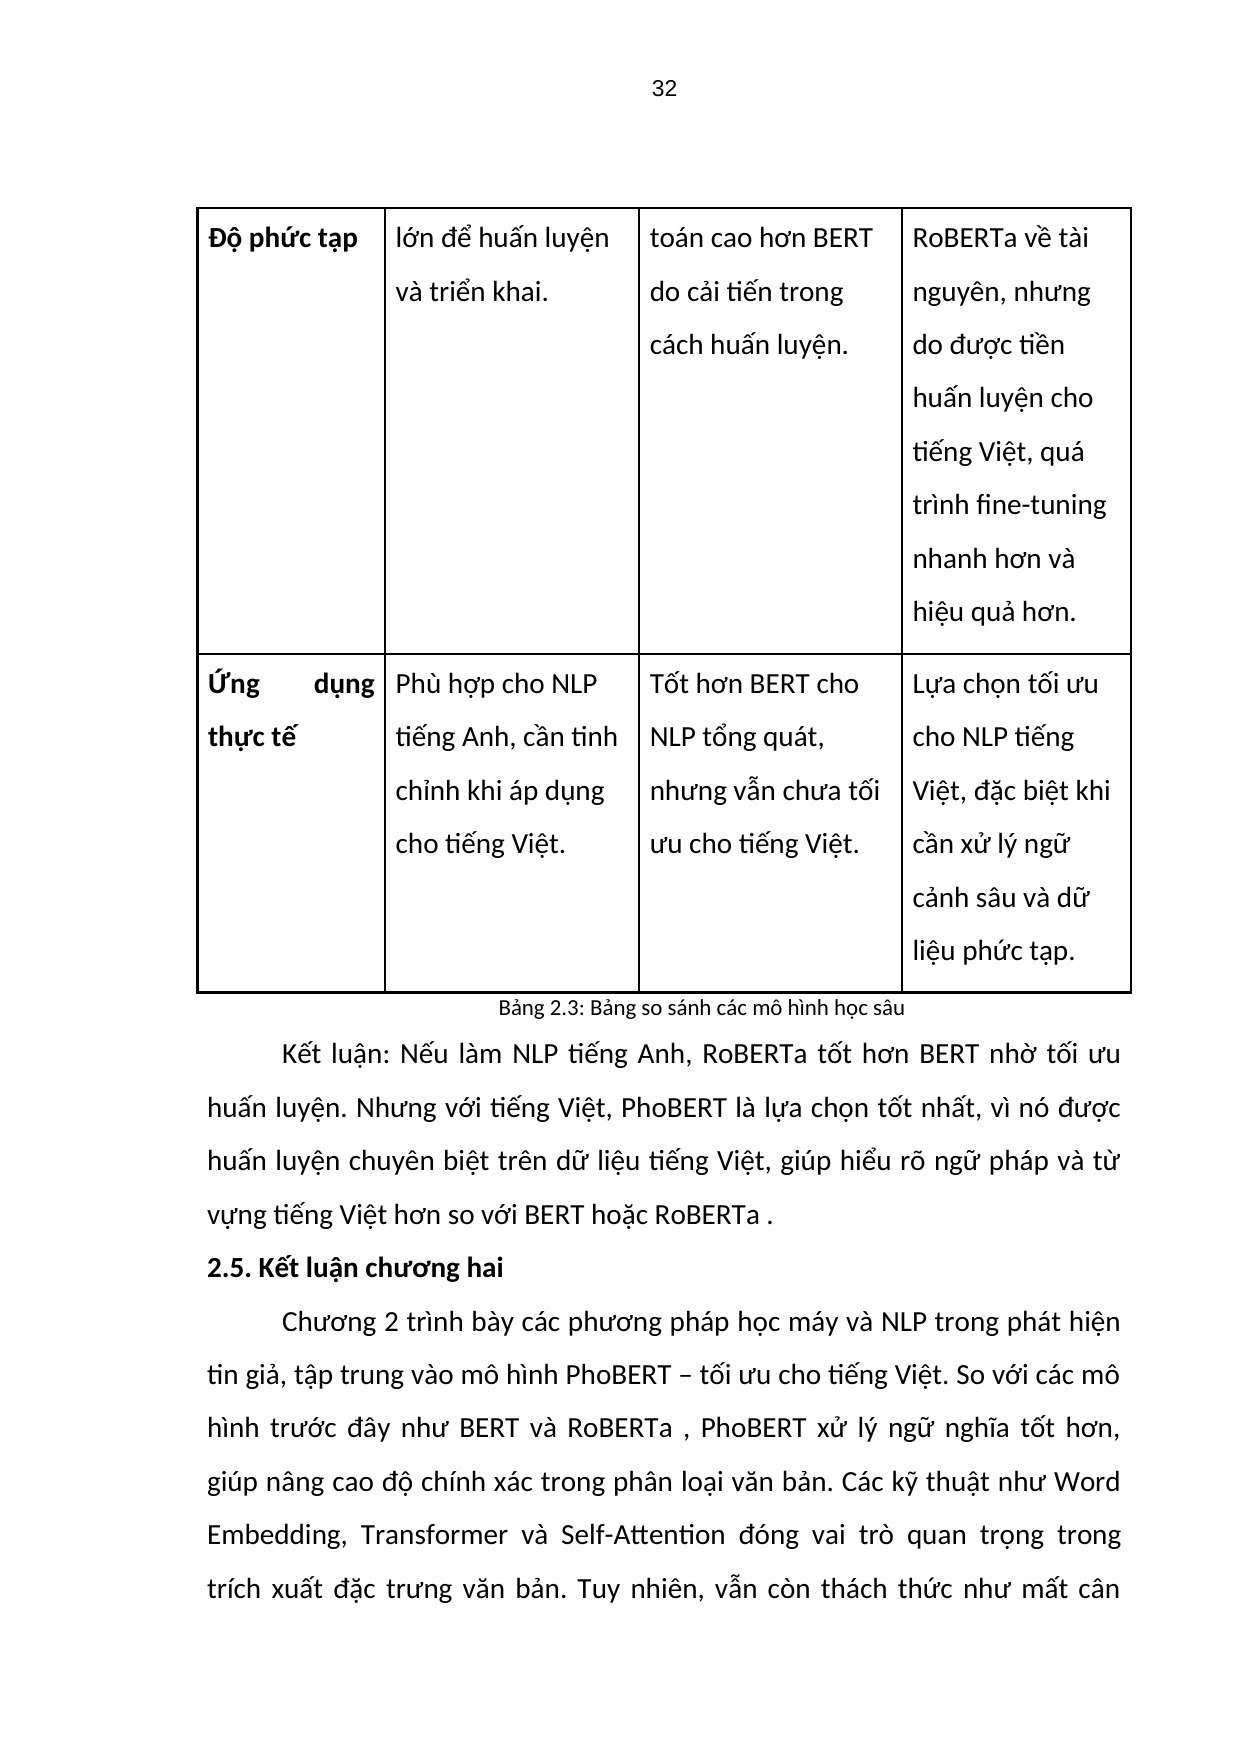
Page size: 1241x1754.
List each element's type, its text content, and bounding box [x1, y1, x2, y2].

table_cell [386, 209, 638, 652]
table_cell Tốt hơn BERT cho NLP tổng quát, nhưng vẫn chưa tối ưu cho tiếng Việt. [640, 655, 901, 991]
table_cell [640, 209, 901, 652]
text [207, 1303, 1122, 1605]
table_cell Ứng dụng thực tế [199, 655, 384, 991]
table_cell Phù hợp cho NLP tiếng Anh, cần tinh chỉnh khi áp dụng cho tiếng Việt. [386, 655, 638, 991]
subtitle 2.5. Kết luận chương hai [207, 1249, 1122, 1285]
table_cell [903, 209, 1130, 652]
text Kết luận: Nếu làm NLP tiếng Anh, RoBERTa tốt hơn BERT nhờ tối ưu huấn luyện. Nhưng với tiếng Việt, PhoBERT là lựa chọn tốt nhất, vì nó được huấn luyện chuyên biệt trên dữ liệu tiếng Việt, giúp hiểu rõ ngữ pháp và từ vựng tiếng Việt hơn so với BERT hoặc RoBERTa . [207, 1035, 1122, 1231]
table_cell Lựa chọn tối ưu cho NLP tiếng Việt, đặc biệt khi cần xử lý ngữ cảnh sâu và dữ liệu phức tạp. [903, 655, 1130, 991]
subtitle Bảng 2.3: Bảng so sánh các mô hình học sâu [207, 994, 1122, 1021]
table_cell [199, 209, 384, 652]
